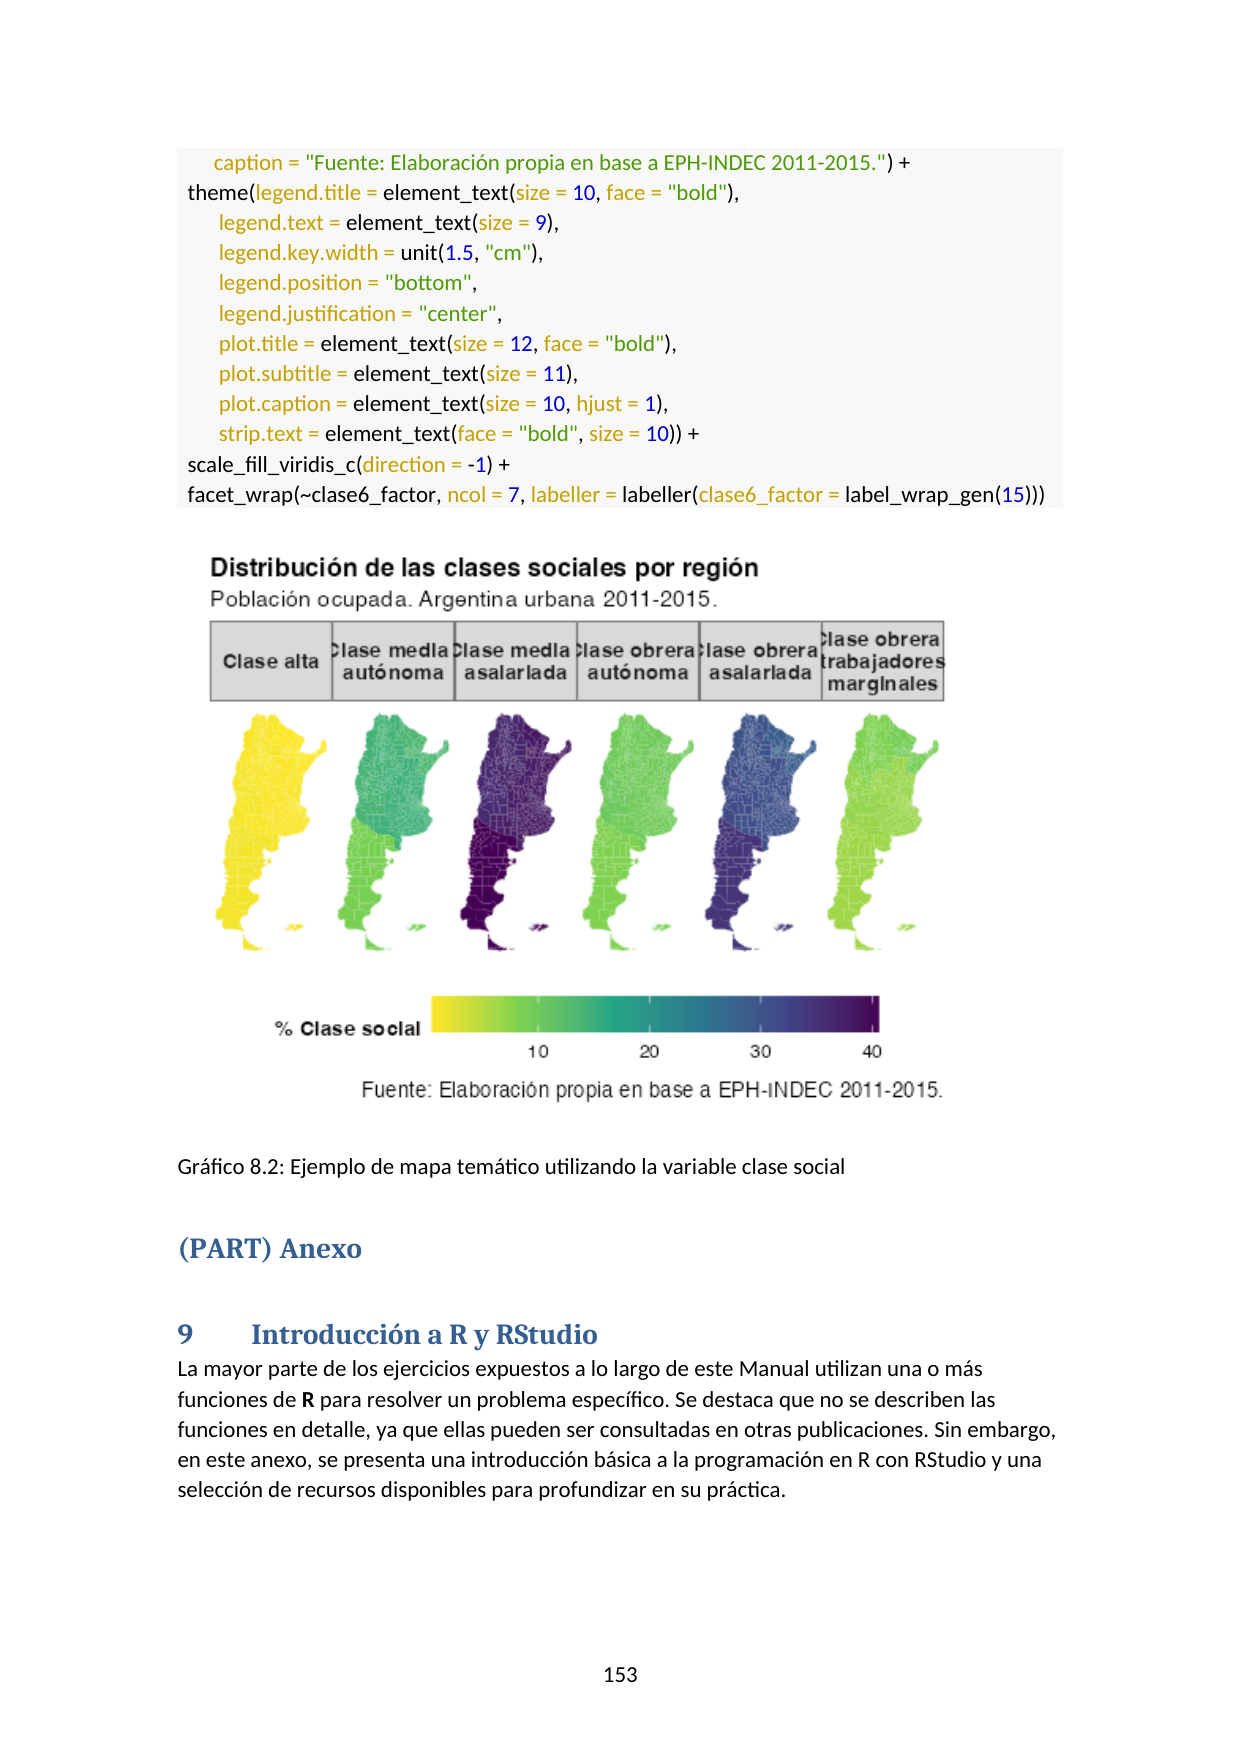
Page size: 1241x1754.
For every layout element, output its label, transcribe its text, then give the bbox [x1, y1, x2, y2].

picture [196, 526, 954, 1134]
subtitle 9 Introducción a R y RStudio [177, 1318, 1063, 1352]
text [177, 148, 1063, 508]
subtitle (PART) Anexo [177, 1232, 1063, 1266]
